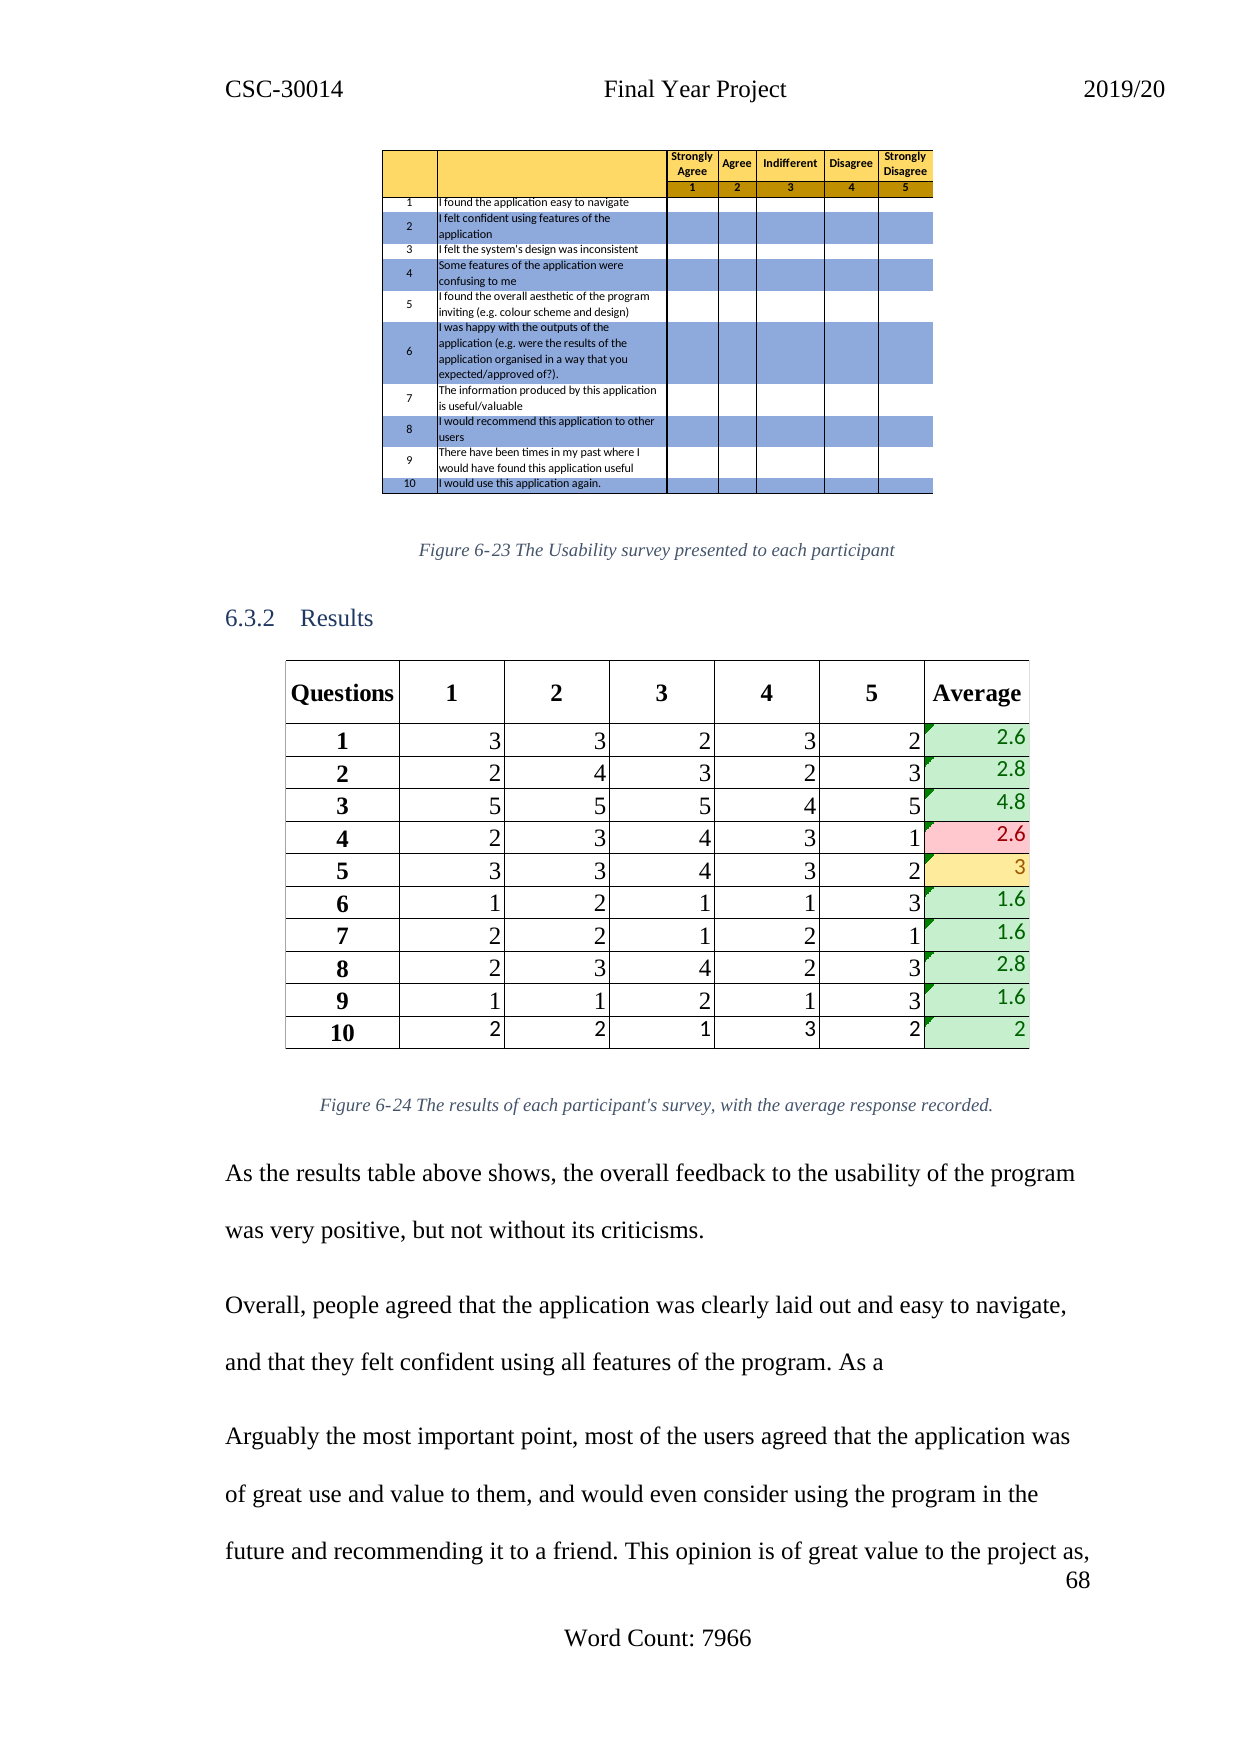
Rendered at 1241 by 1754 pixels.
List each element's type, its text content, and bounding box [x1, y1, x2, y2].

subtitle Results [225, 603, 1090, 632]
text As the results table above shows, the overall feedback to the usability of the program was very positive, but not without its criticisms. [225, 1158, 1090, 1244]
text Overall, people agreed that the application was clearly laid out and easy to navigate, and that they felt confident using all features of the program. As a [225, 1290, 1090, 1376]
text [225, 1421, 1090, 1565]
